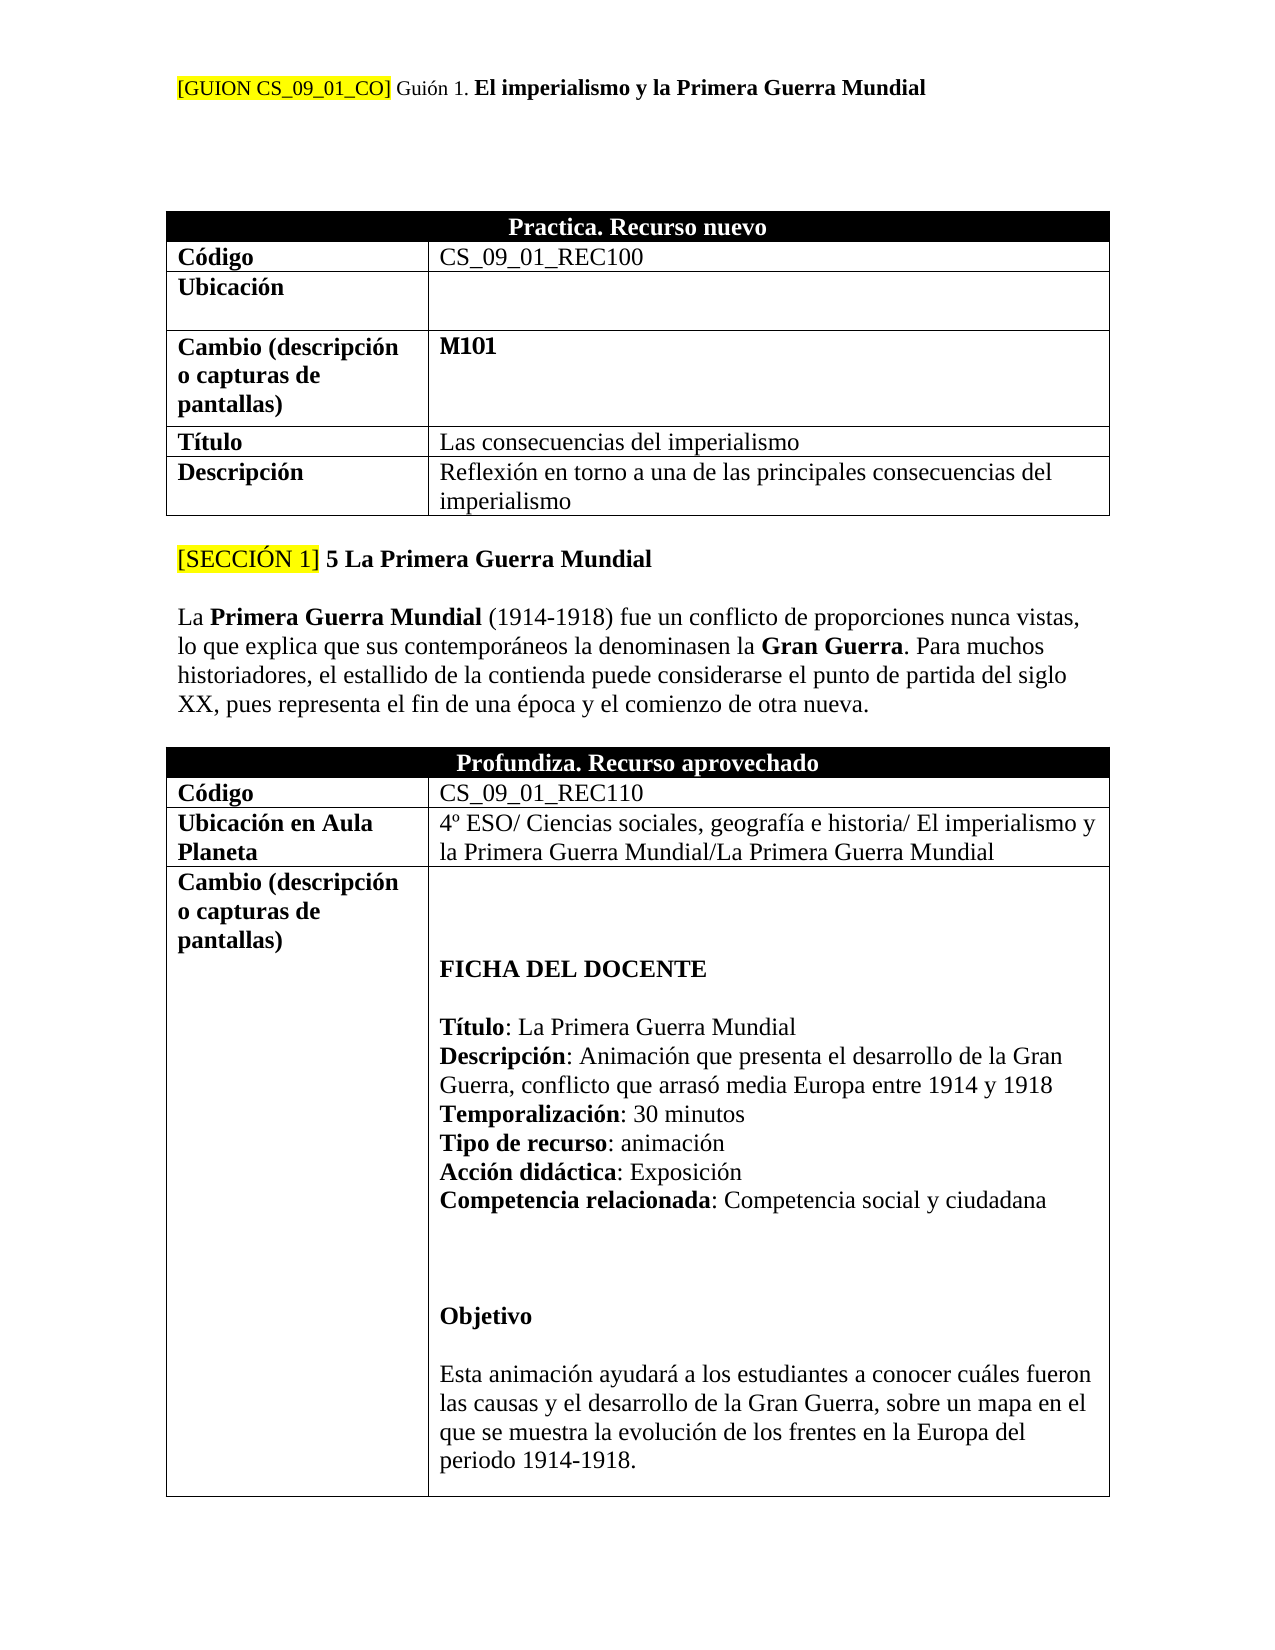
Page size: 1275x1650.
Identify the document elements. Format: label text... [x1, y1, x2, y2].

table_cell Reflexión en torno a una de las principales consecuencias del imperialismo [429, 457, 1109, 515]
table_cell M101 [429, 331, 1109, 426]
table_cell Código [167, 778, 428, 807]
table_cell 4º ESO/ Ciencias sociales, geografía e historia/ El imperialismo y la Primera Guerra Mundial/La Primera Guerra Mundial [429, 808, 1109, 866]
table_cell [429, 272, 1109, 330]
table_cell Cambio (descripción o capturas de pantallas) [167, 331, 428, 426]
table_header Practica. Recurso nuevo [167, 212, 1109, 241]
table_cell Título [167, 427, 428, 456]
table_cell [167, 867, 428, 1496]
table_cell Código [167, 242, 428, 271]
table_header Profundiza. Recurso aprovechado [167, 748, 1109, 777]
text [SECCIÓN 1] 5 La Primera Guerra Mundial [177, 544, 1098, 573]
table_cell Ubicación [167, 272, 428, 330]
text La Primera Guerra Mundial (1914-1918) fue un conflicto de proporciones nunca vistas, lo que explica que sus contemporáneos la denominasen la Gran Guerra. Para muchos historiadores, el estallido de la contienda puede considerarse el punto de partida del siglo XX, pues representa el fin de una época y el comienzo de otra nueva. [177, 602, 1098, 717]
table_cell Descripción [167, 457, 428, 515]
table_cell CS_09_01_REC110 [429, 778, 1109, 807]
table_cell Las consecuencias del imperialismo [429, 427, 1109, 456]
table_cell CS_09_01_REC100 [429, 242, 1109, 271]
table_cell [429, 867, 1109, 1496]
table_cell Ubicación en Aula Planeta [167, 808, 428, 866]
